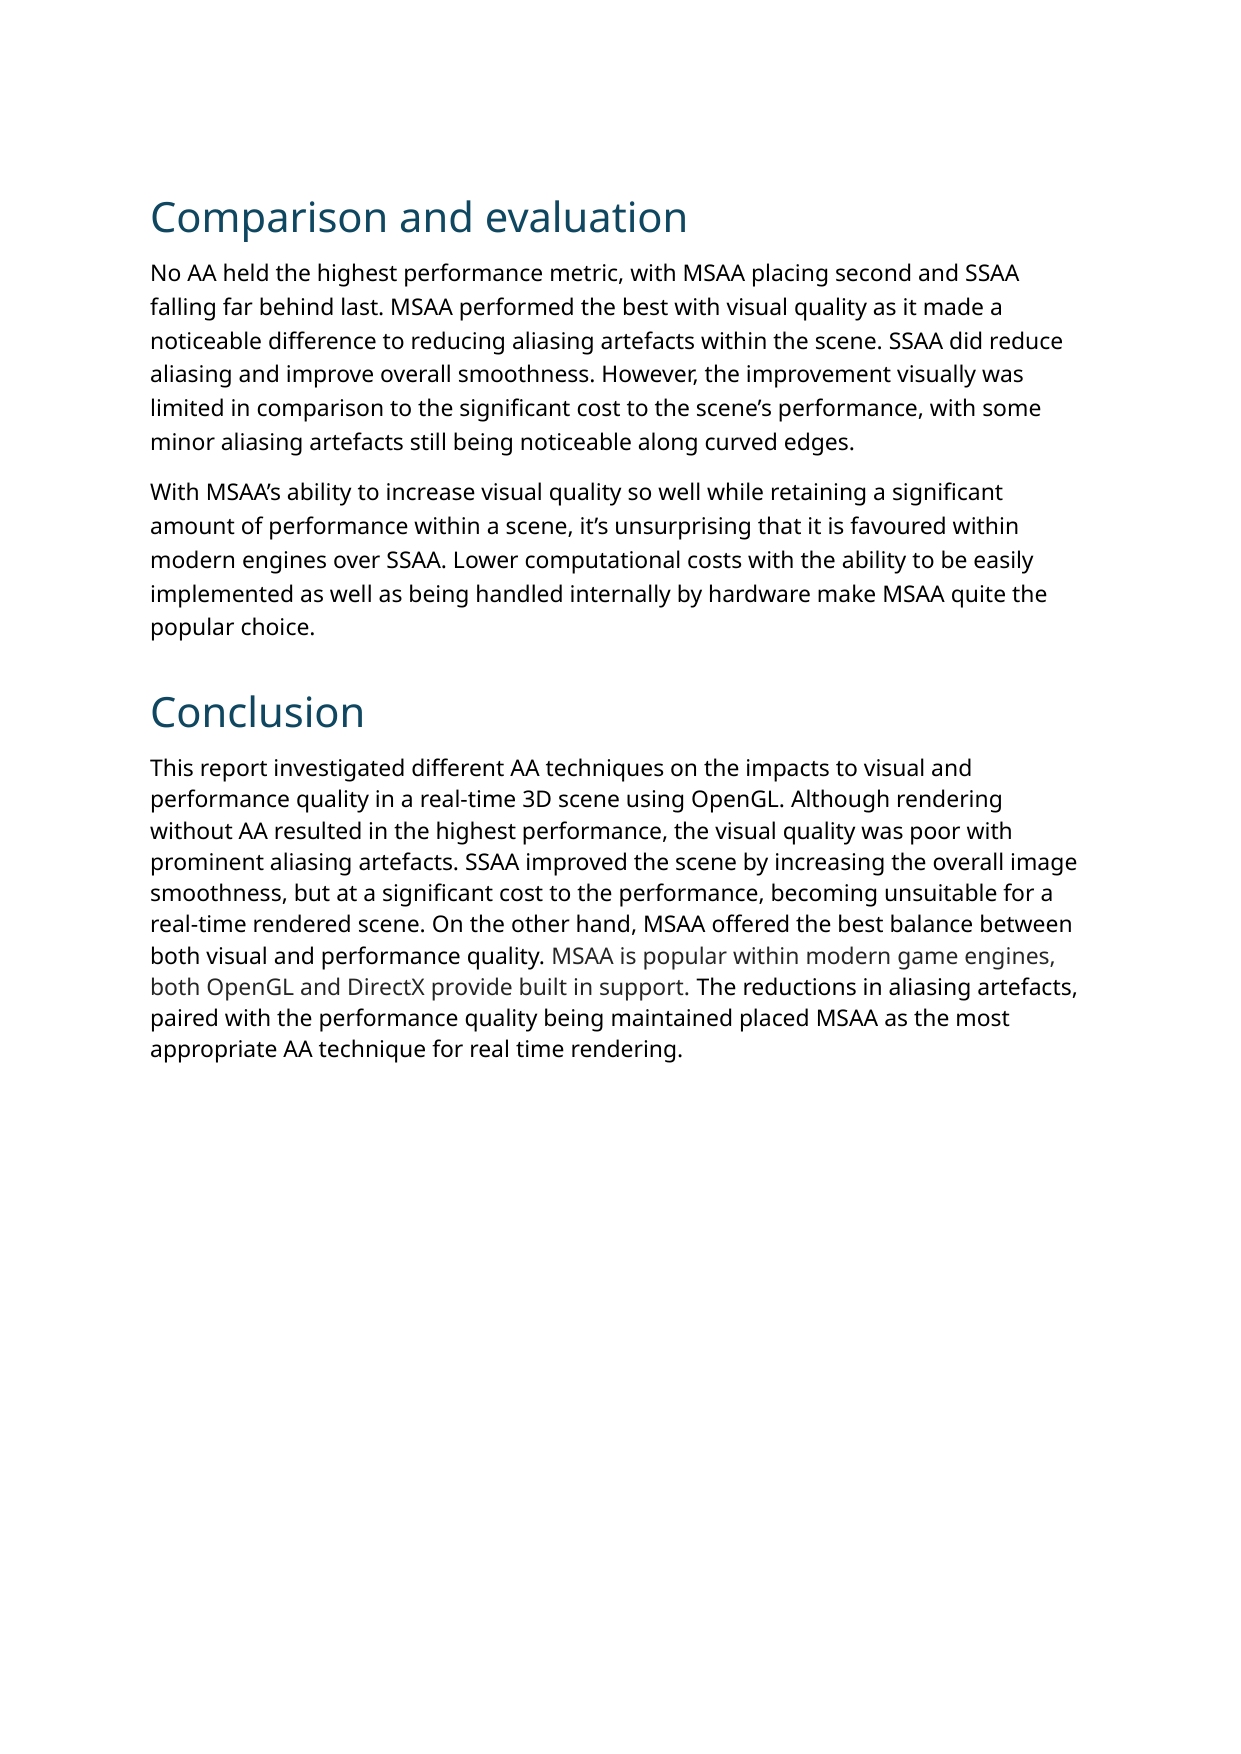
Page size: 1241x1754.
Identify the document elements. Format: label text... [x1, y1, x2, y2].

text This report investigated different AA techniques on the impacts to visual and performance quality in a real-time 3D scene using OpenGL. Although rendering without AA resulted in the highest performance, the visual quality was poor with prominent aliasing artefacts. SSAA improved the scene by increasing the overall image smoothness, but at a significant cost to the performance, becoming unsuitable for a real-time rendered scene. On the other hand, MSAA offered the best balance between both visual and performance quality. MSAA is popular within modern game engines, both OpenGL and DirectX provide built in support. The reductions in aliasing artefacts, paired with the performance quality being maintained placed MSAA as the most appropriate AA technique for real time rendering. [150, 752, 1090, 1064]
text No AA held the highest performance metric, with MSAA placing second and SSAA falling far behind last. MSAA performed the best with visual quality as it made a noticeable difference to reducing aliasing artefacts within the scene. SSAA did reduce aliasing and improve overall smoothness. However, the improvement visually was limited in comparison to the significant cost to the scene’s performance, with some minor aliasing artefacts still being noticeable along curved edges. [150, 257, 1090, 457]
text With MSAA’s ability to increase visual quality so well while retaining a significant amount of performance within a scene, it’s unsurprising that it is favoured within modern engines over SSAA. Lower computational costs with the ability to be easily implemented as well as being handled internally by hardware make MSAA quite the popular choice. [150, 476, 1090, 642]
subtitle Comparison and evaluation [150, 187, 1090, 244]
subtitle Conclusion [150, 682, 1090, 739]
